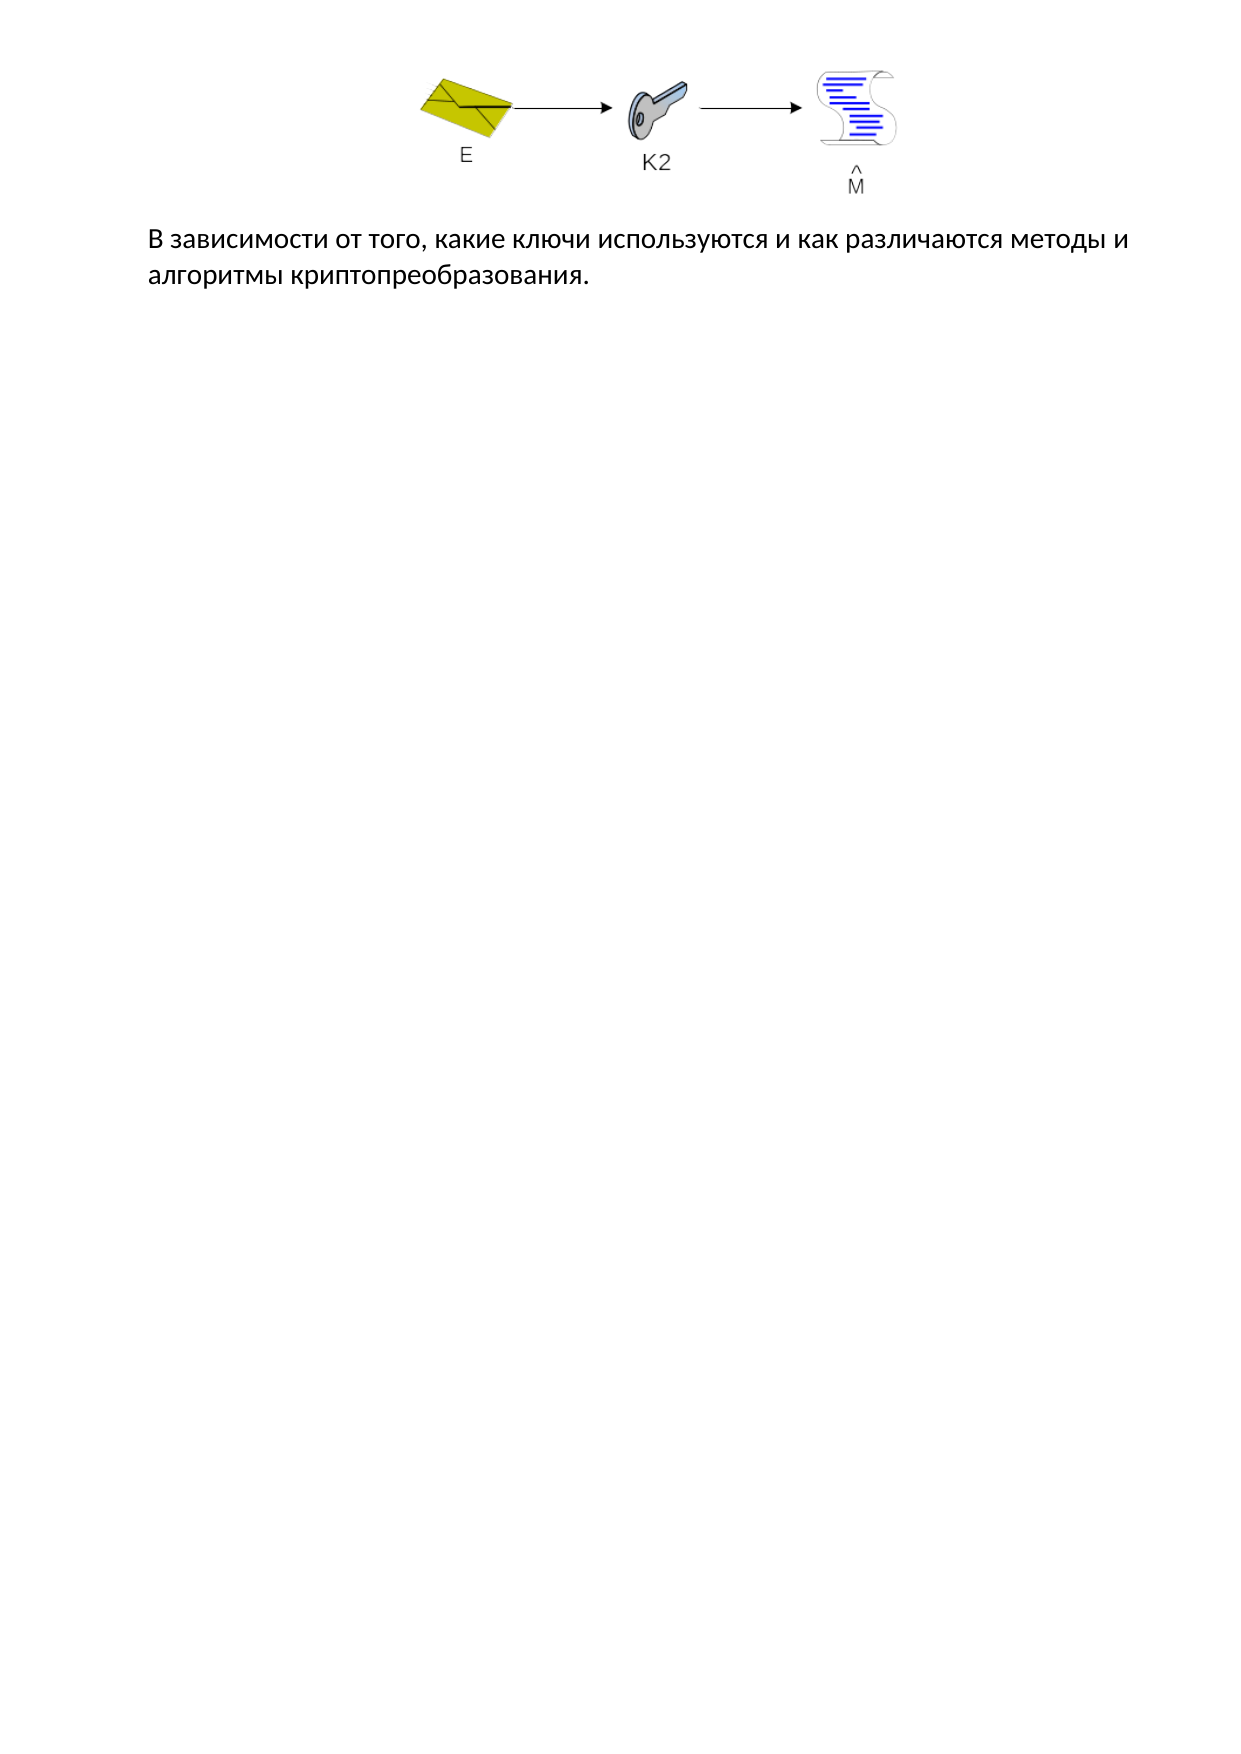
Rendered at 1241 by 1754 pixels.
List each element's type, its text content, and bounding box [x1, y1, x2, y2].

text В зависимости от того, какие ключи используются и как различаются методы и алгоритмы криптопреобразования. [148, 220, 1181, 291]
